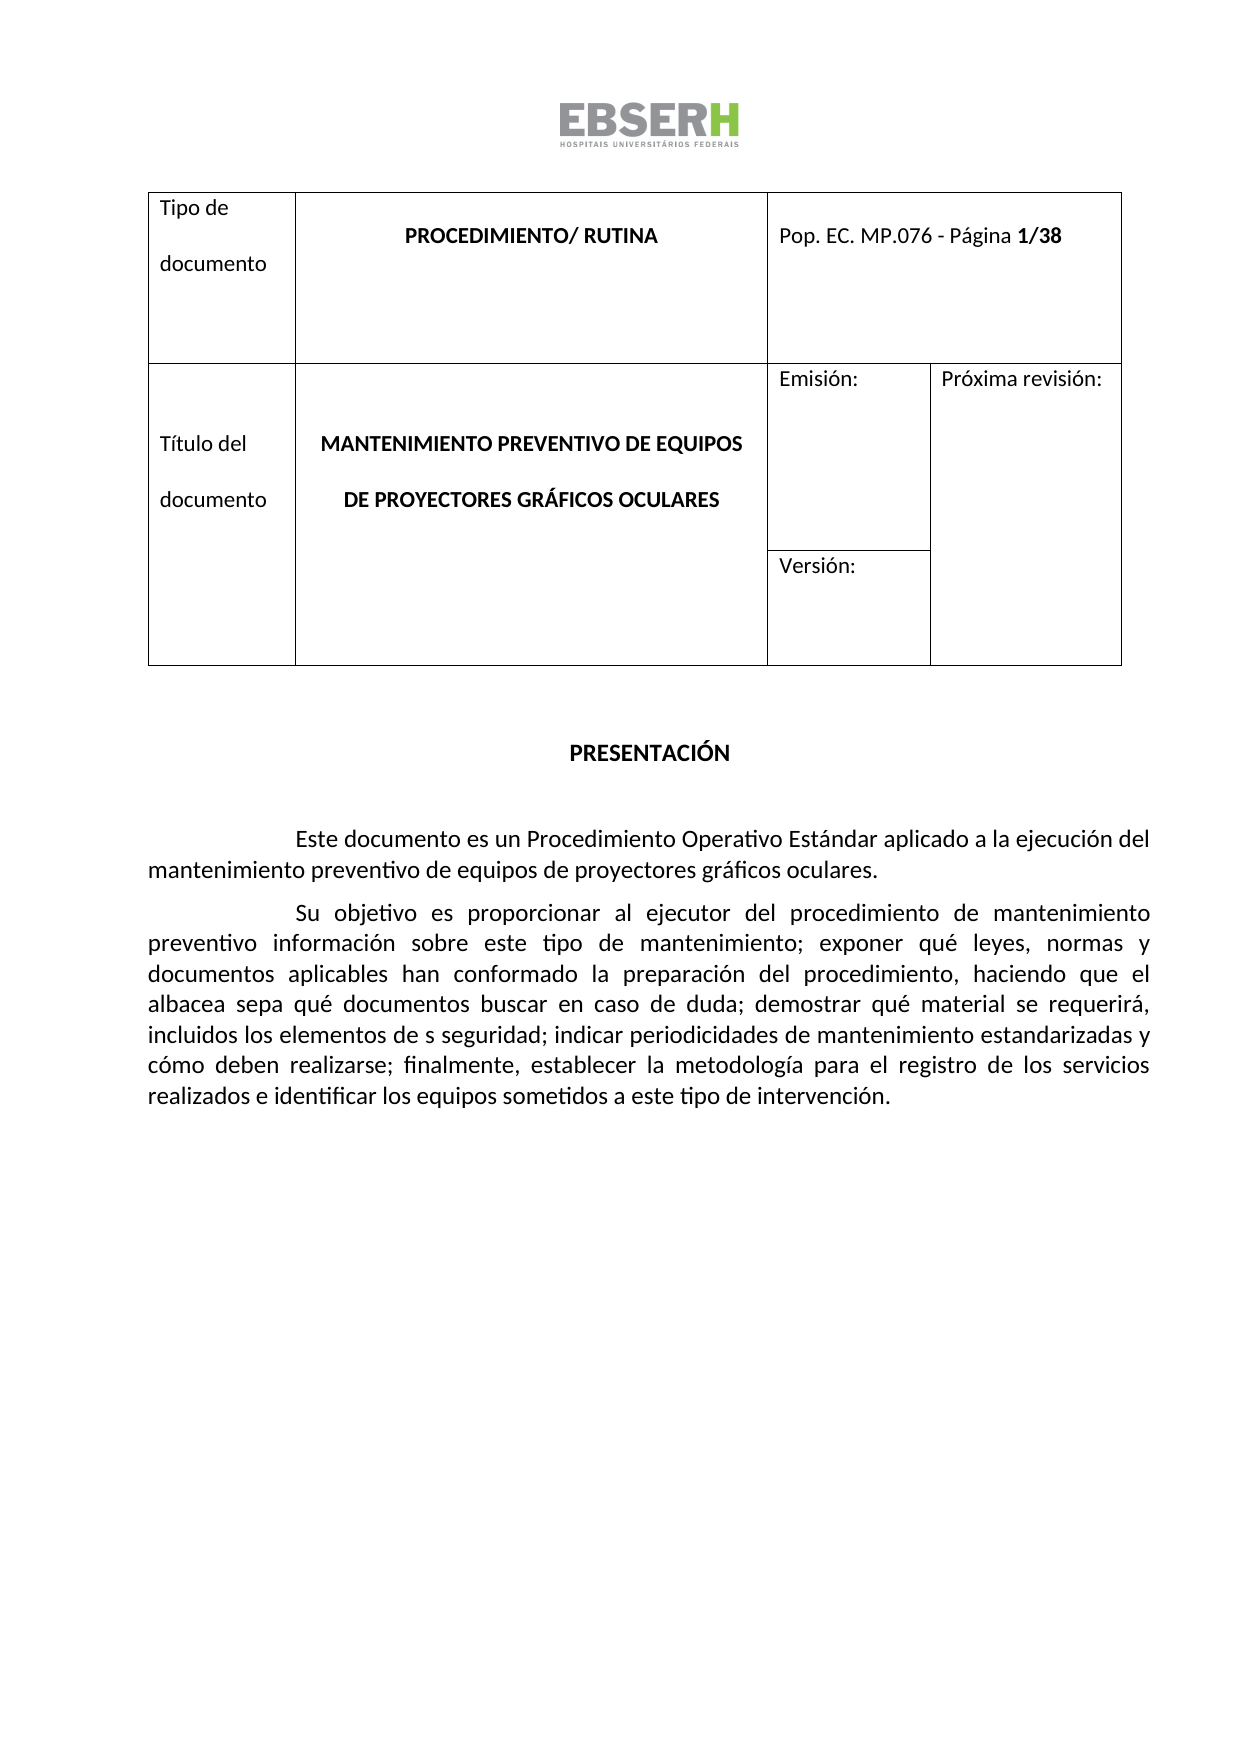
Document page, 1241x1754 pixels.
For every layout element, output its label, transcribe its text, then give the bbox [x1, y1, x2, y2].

text Este documento es un Procedimiento Operativo Estándar aplicado a la ejecución del mantenimiento preventivo de equipos de proyectores gráficos oculares. [148, 823, 1152, 884]
text PRESENTACIÓN [148, 737, 1152, 768]
text Su objetivo es proporcionar al ejecutor del procedimiento de mantenimiento preventivo información sobre este tipo de mantenimiento; exponer qué leyes, normas y documentos aplicables han conformado la preparación del procedimiento, haciendo que el albacea sepa qué documentos buscar en caso de duda; demostrar qué material se requerirá, incluidos los elementos de s seguridad; indicar periodicidades de mantenimiento estandarizadas y cómo deben realizarse; finalmente, establecer la metodología para el registro de los servicios realizados e identificar los equipos sometidos a este tipo de intervención. [148, 897, 1152, 1110]
picture [558, 101, 741, 147]
